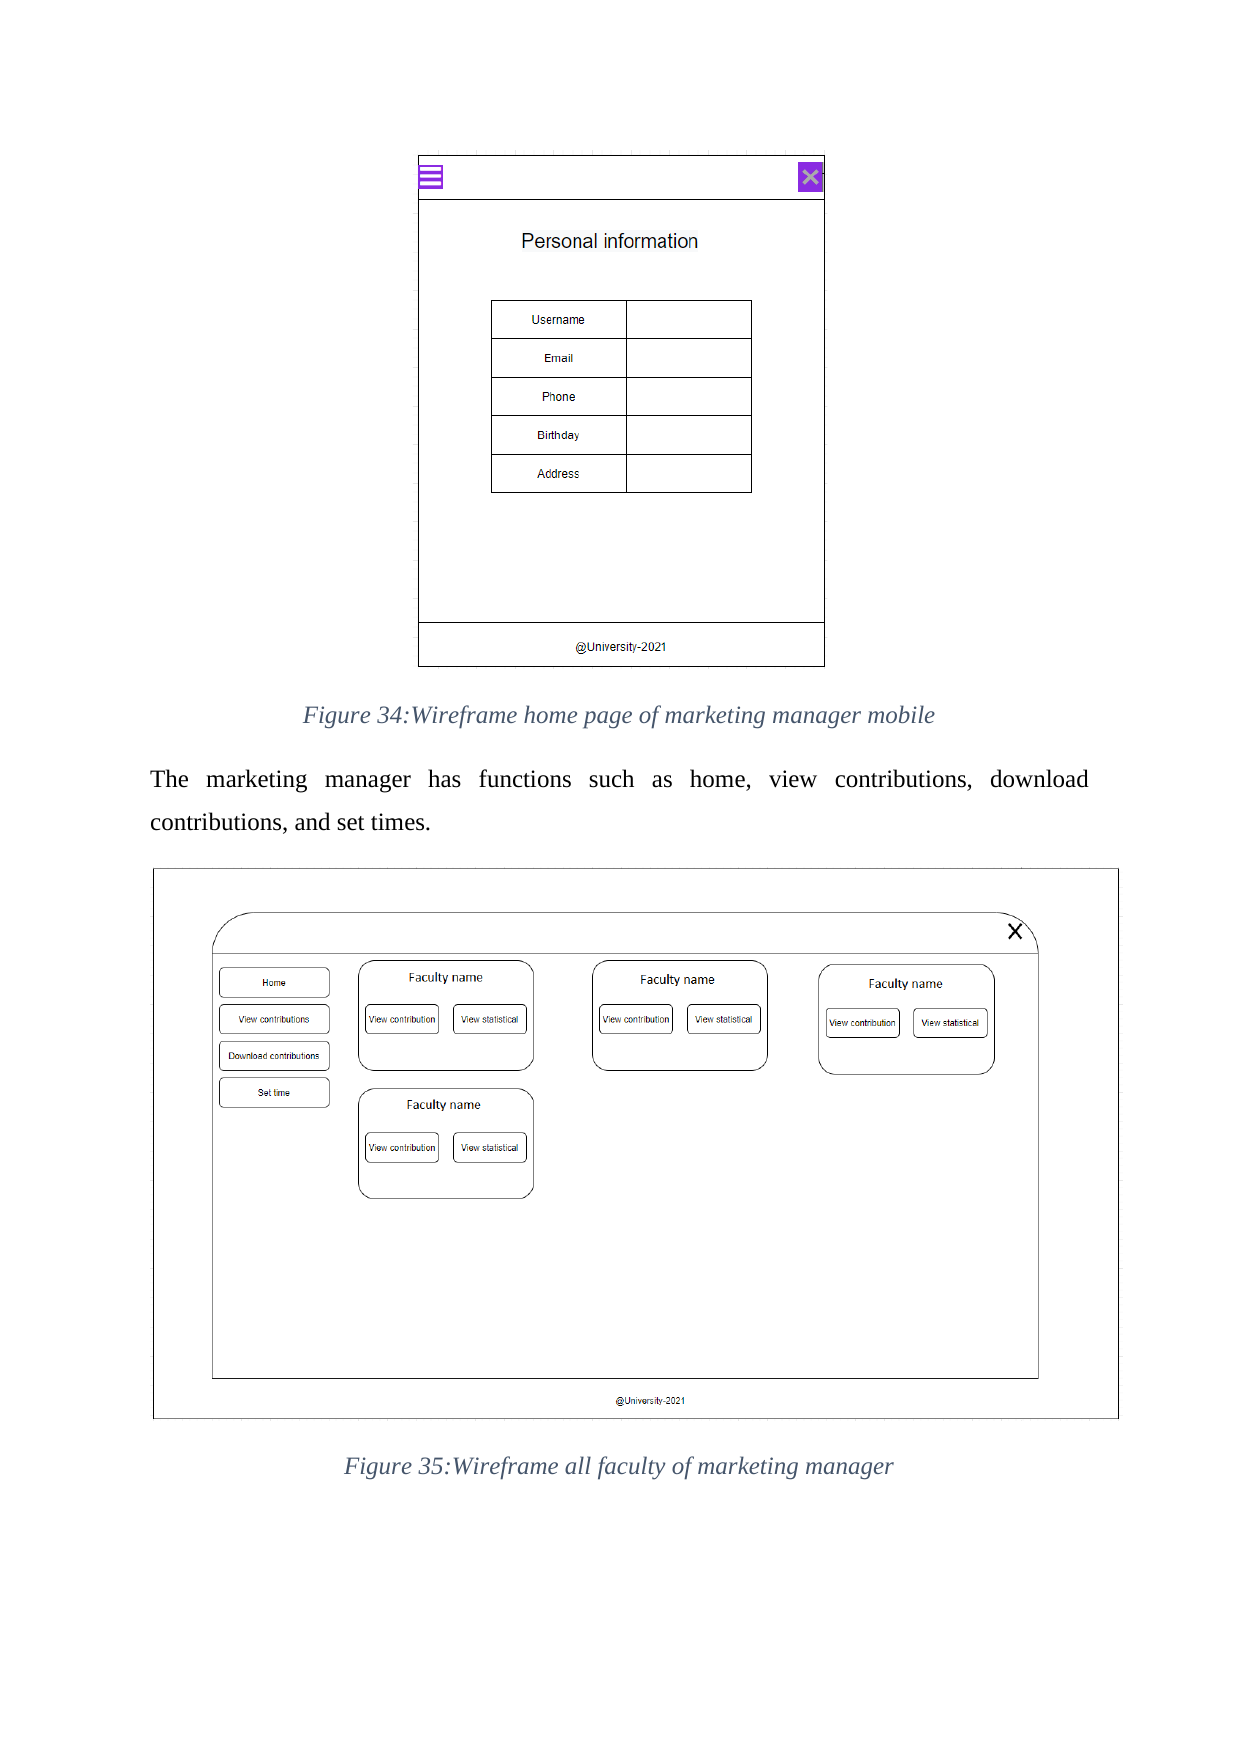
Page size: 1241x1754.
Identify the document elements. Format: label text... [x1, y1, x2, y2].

text Figure 35:Wireframe all faculty of marketing manager [150, 1451, 1090, 1480]
text Figure 34:Wireframe home page of marketing manager mobile [150, 700, 1090, 729]
picture [412, 150, 828, 669]
picture [150, 867, 1123, 1421]
text The marketing manager has functions such as home, view contributions, download contributions, and set times. [150, 764, 1090, 836]
